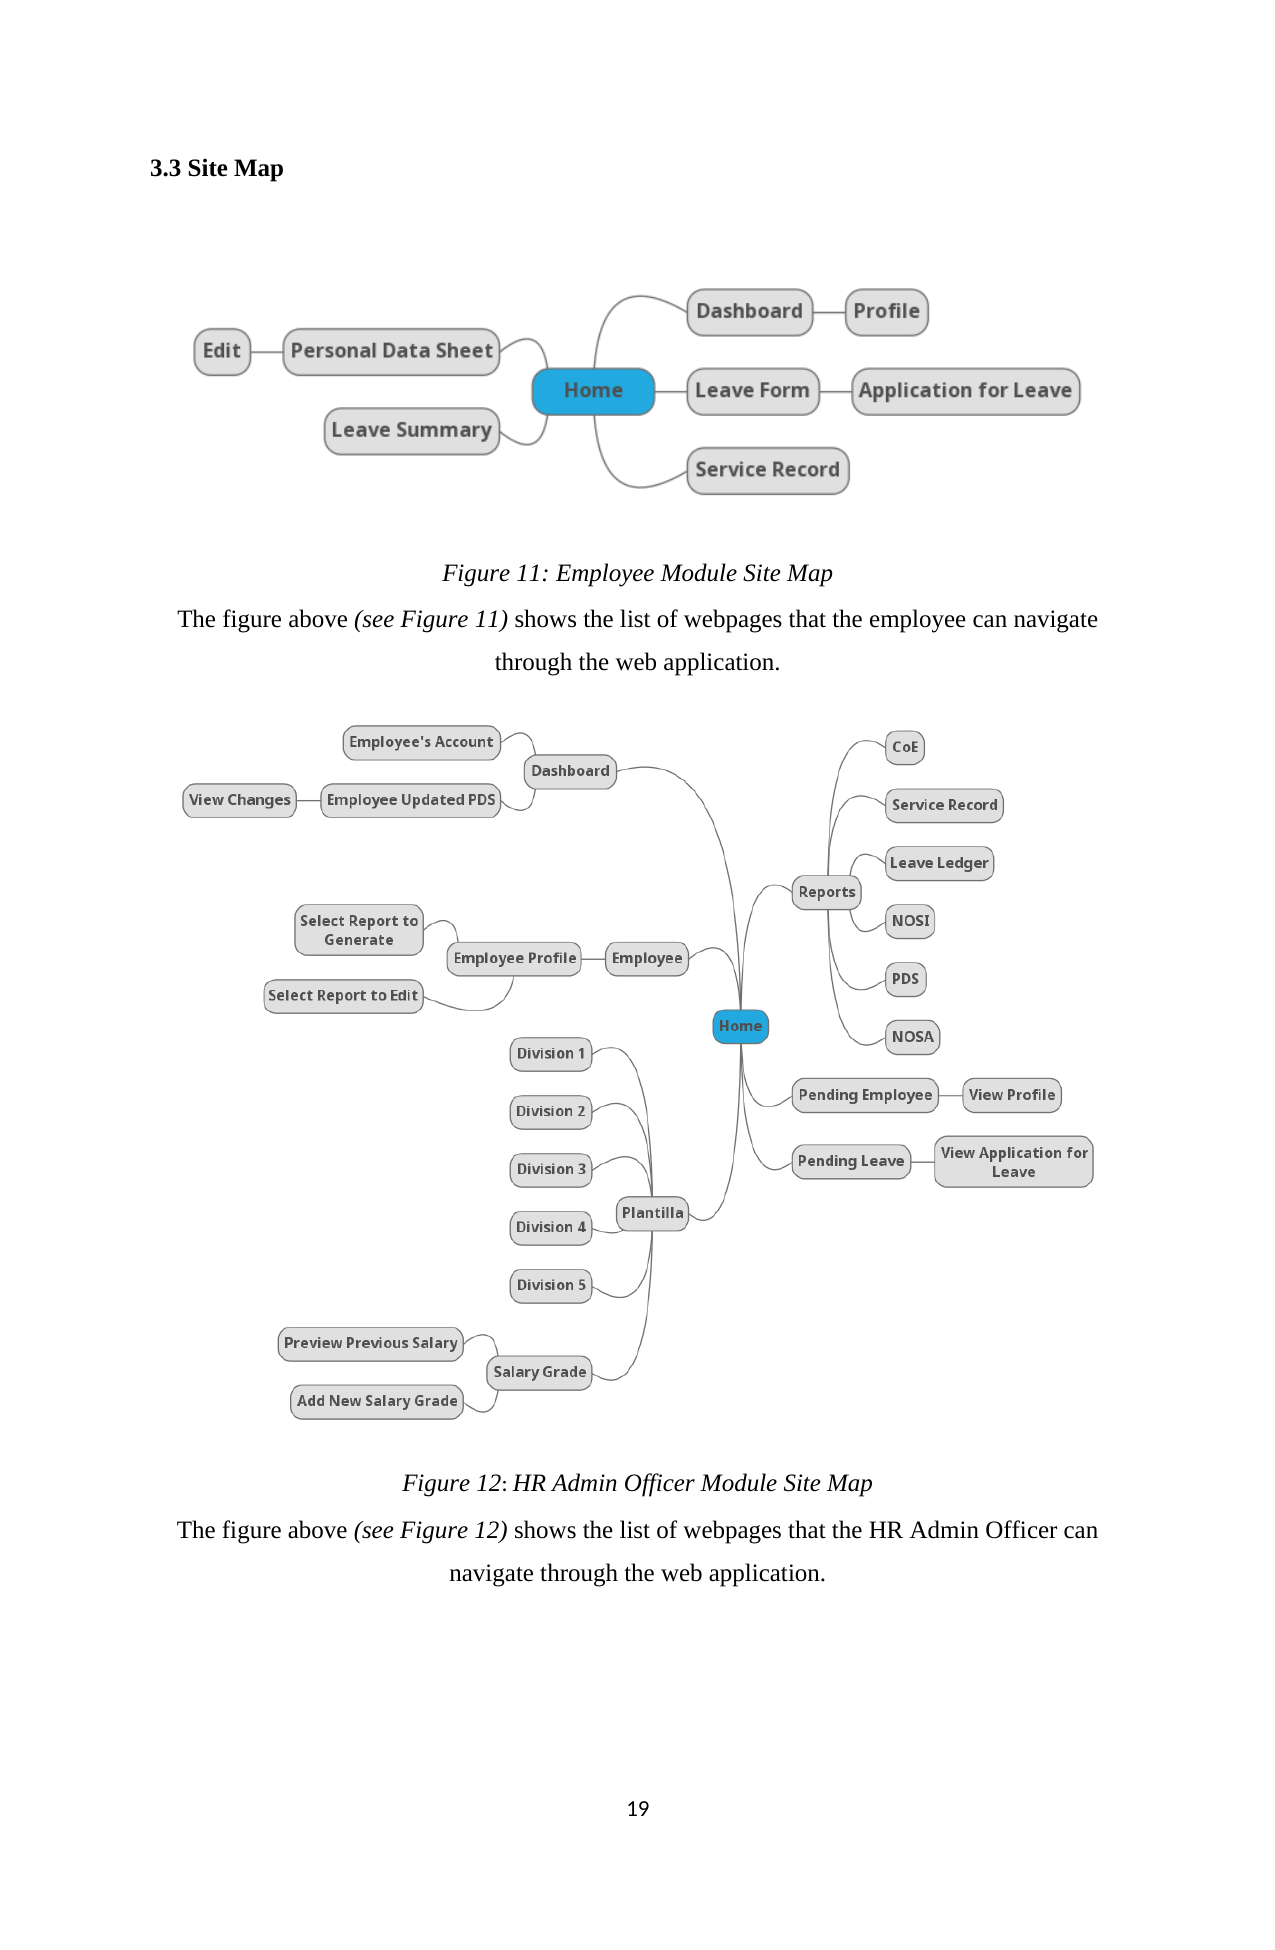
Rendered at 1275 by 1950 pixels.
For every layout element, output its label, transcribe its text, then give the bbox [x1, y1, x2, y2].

text The figure above (see Figure 11) shows the list of webpages that the employee can navigate through the web application. [150, 604, 1125, 676]
picture [150, 693, 1125, 1452]
text 3.3 Site Map [150, 153, 1125, 182]
text The figure above (see Figure 12) shows the list of webpages that the HR Admin Officer can navigate through the web application. [150, 1515, 1125, 1587]
text Figure 11: Employee Module Site Map [150, 558, 1125, 587]
picture [150, 245, 1125, 541]
text Figure 12: HR Admin Officer Module Site Map [150, 1468, 1125, 1498]
